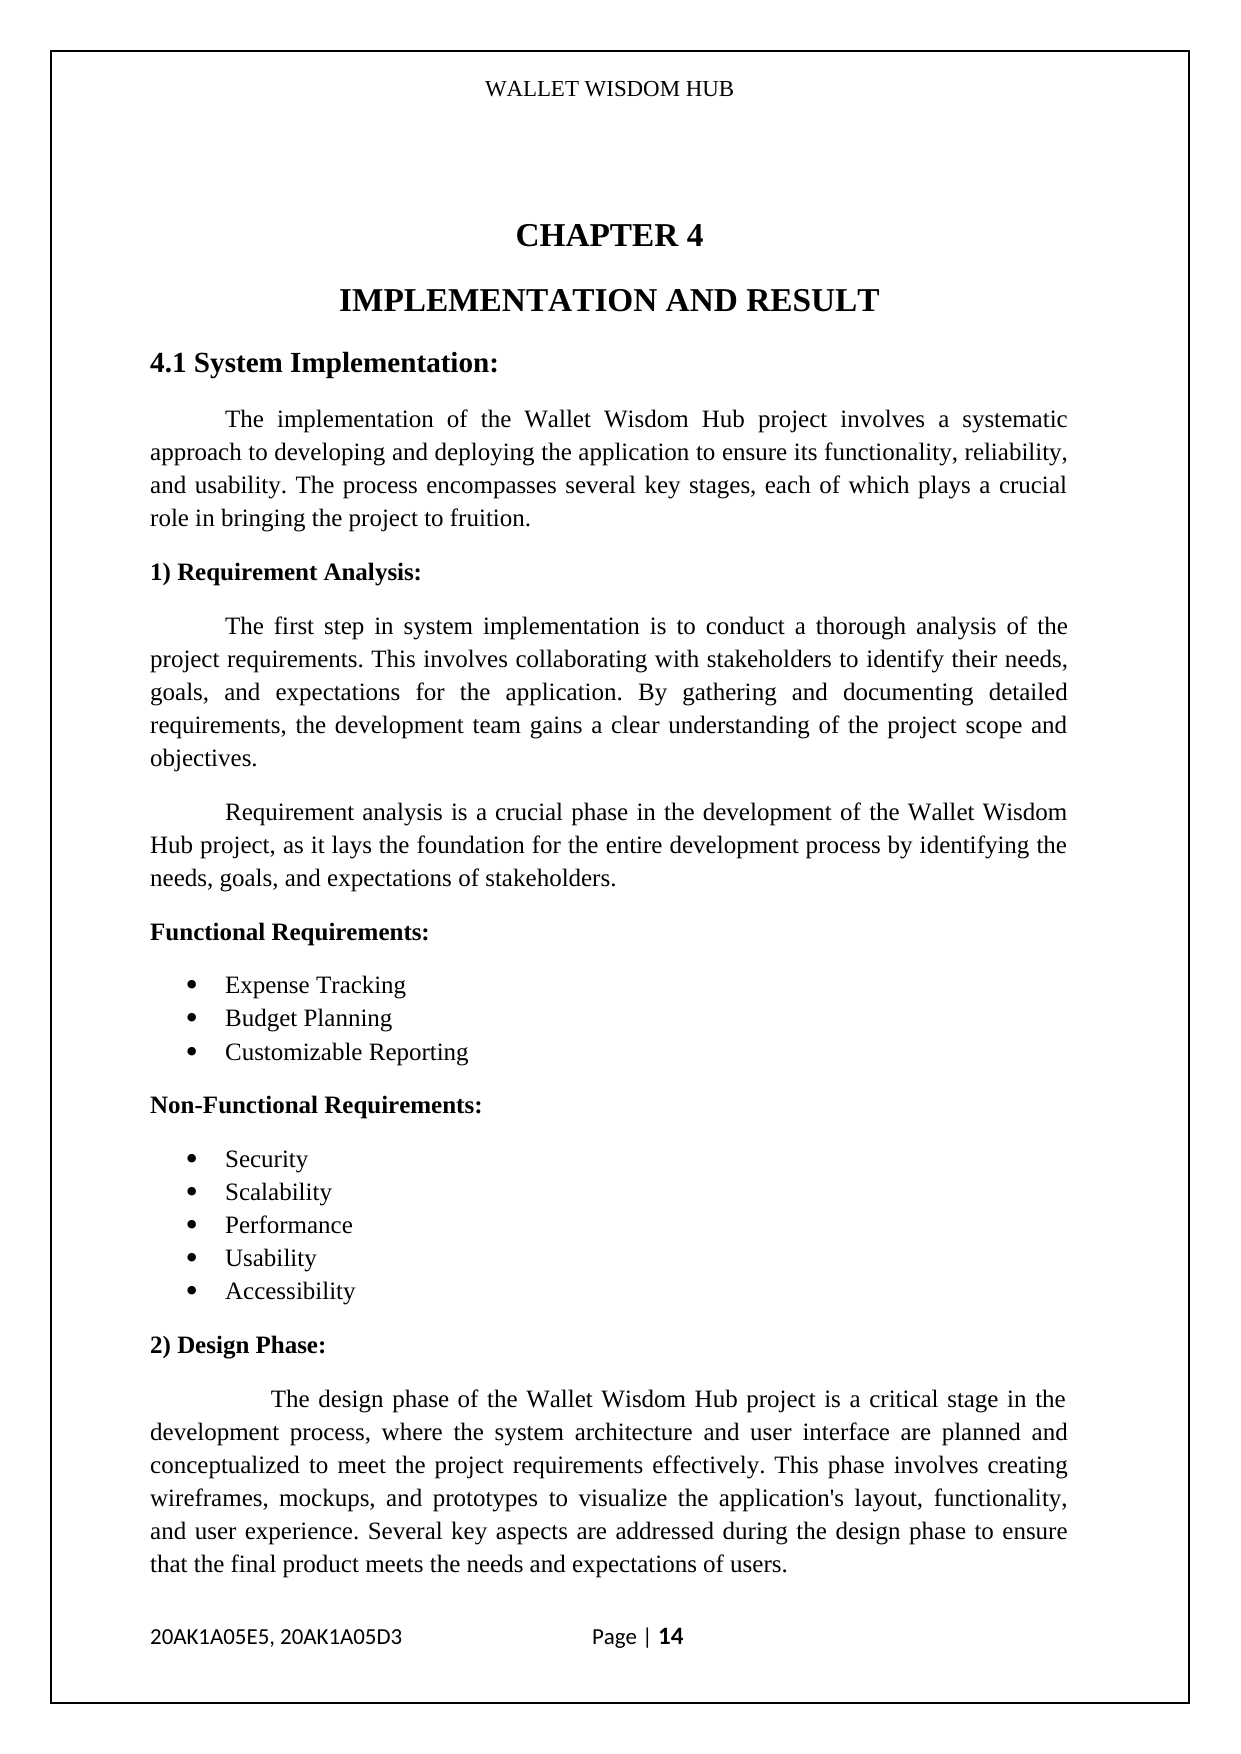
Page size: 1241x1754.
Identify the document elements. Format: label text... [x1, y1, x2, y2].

list Customizable Reporting [187, 1037, 1069, 1065]
list Scalability [187, 1177, 1069, 1206]
text Non-Functional Requirements: [150, 1090, 1069, 1119]
text 4.1 System Implementation: [150, 345, 1069, 378]
text 1) Requirement Analysis: [150, 557, 1069, 586]
list Security [187, 1144, 1069, 1173]
text The first step in system implementation is to conduct a thorough analysis of the project requirements. This involves collaborating with stakeholders to identify their needs, goals, and expectations for the application. By gathering and documenting detailed requirements, the development team gains a clear understanding of the project scope and objectives. [150, 611, 1069, 772]
text The design phase of the Wallet Wisdom Hub project is a critical stage in the development process, where the system architecture and user interface are planned and conceptualized to meet the project requirements effectively. This phase involves creating wireframes, mockups, and prototypes to visualize the application's layout, functionality, and user experience. Several key aspects are addressed during the design phase to ensure that the final product meets the needs and expectations of users. [150, 1384, 1069, 1578]
text CHAPTER 4 [150, 215, 1069, 253]
text The implementation of the Wallet Wisdom Hub project involves a systematic approach to developing and deploying the application to ensure its functionality, reliability, and usability. The process encompasses several key stages, each of which plays a crucial role in bringing the project to fruition. [150, 404, 1069, 532]
list Accessibility [187, 1276, 1069, 1305]
text IMPLEMENTATION AND RESULT [150, 280, 1069, 318]
text 2) Design Phase: [150, 1330, 1069, 1359]
list Budget Planning [187, 1003, 1069, 1032]
list Usability [187, 1243, 1069, 1272]
text Functional Requirements: [150, 917, 1069, 945]
list Performance [187, 1210, 1069, 1239]
text Requirement analysis is a crucial phase in the development of the Wallet Wisdom Hub project, as it lays the foundation for the entire development process by identifying the needs, goals, and expectations of stakeholders. [150, 797, 1069, 892]
list Expense Tracking [187, 971, 1069, 999]
